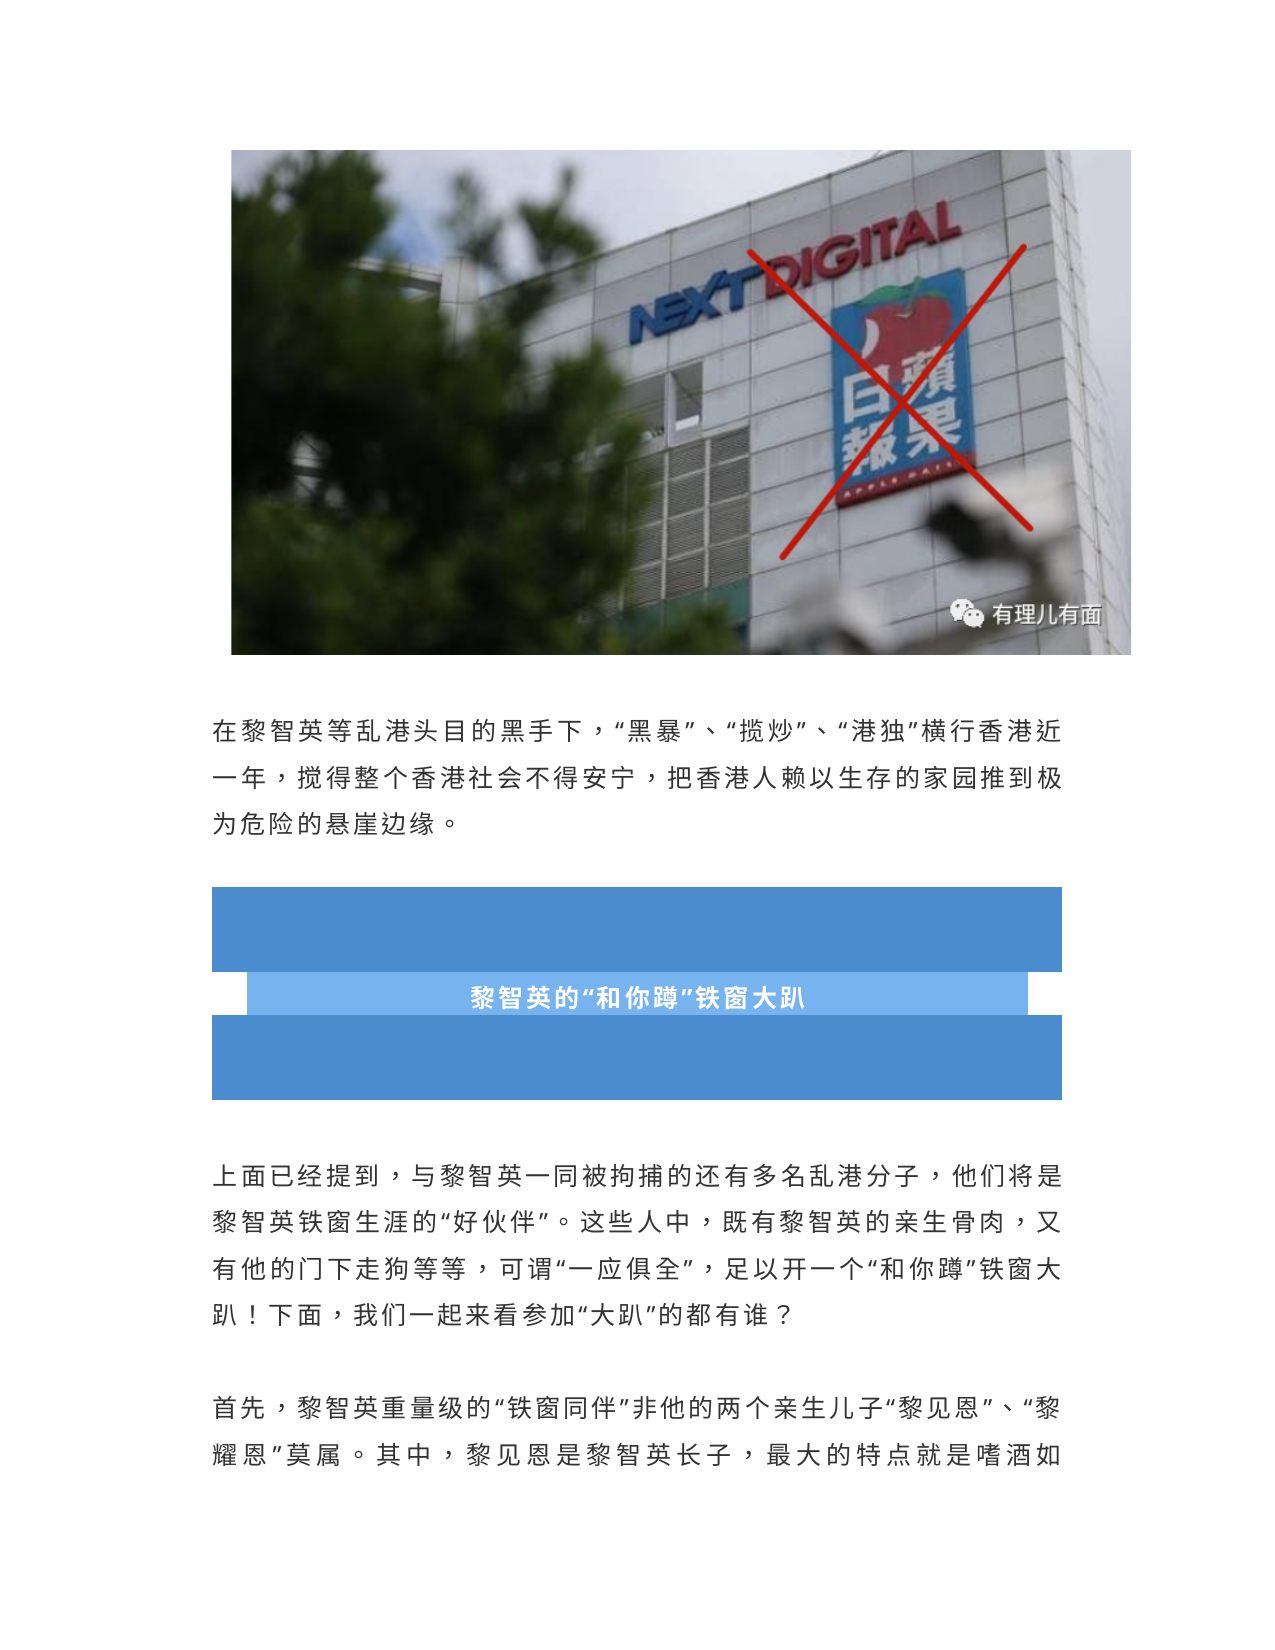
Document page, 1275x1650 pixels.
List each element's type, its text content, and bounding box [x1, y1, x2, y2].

text 在黎智英等乱港头目的黑手下，“黑暴”、“揽炒”、“港独”横行香港近一年，搅得整个香港社会不得安宁，把香港人赖以生存的家园推到极为危险的悬崖边缘。 [212, 701, 1062, 841]
text 上面已经提到，与黎智英一同被拘捕的还有多名乱港分子，他们将是黎智英铁窗生涯的“好伙伴”。这些人中，既有黎智英的亲生骨肉，又有他的门下走狗等等，可谓“一应俱全”，足以开一个“和你蹲”铁窗大趴！下面，我们一起来看参加“大趴”的都有谁？ [212, 1146, 1062, 1332]
picture [231, 150, 1132, 655]
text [212, 1378, 1062, 1471]
text 黎智英的“和你蹲”铁窗大趴 [247, 972, 1028, 1015]
